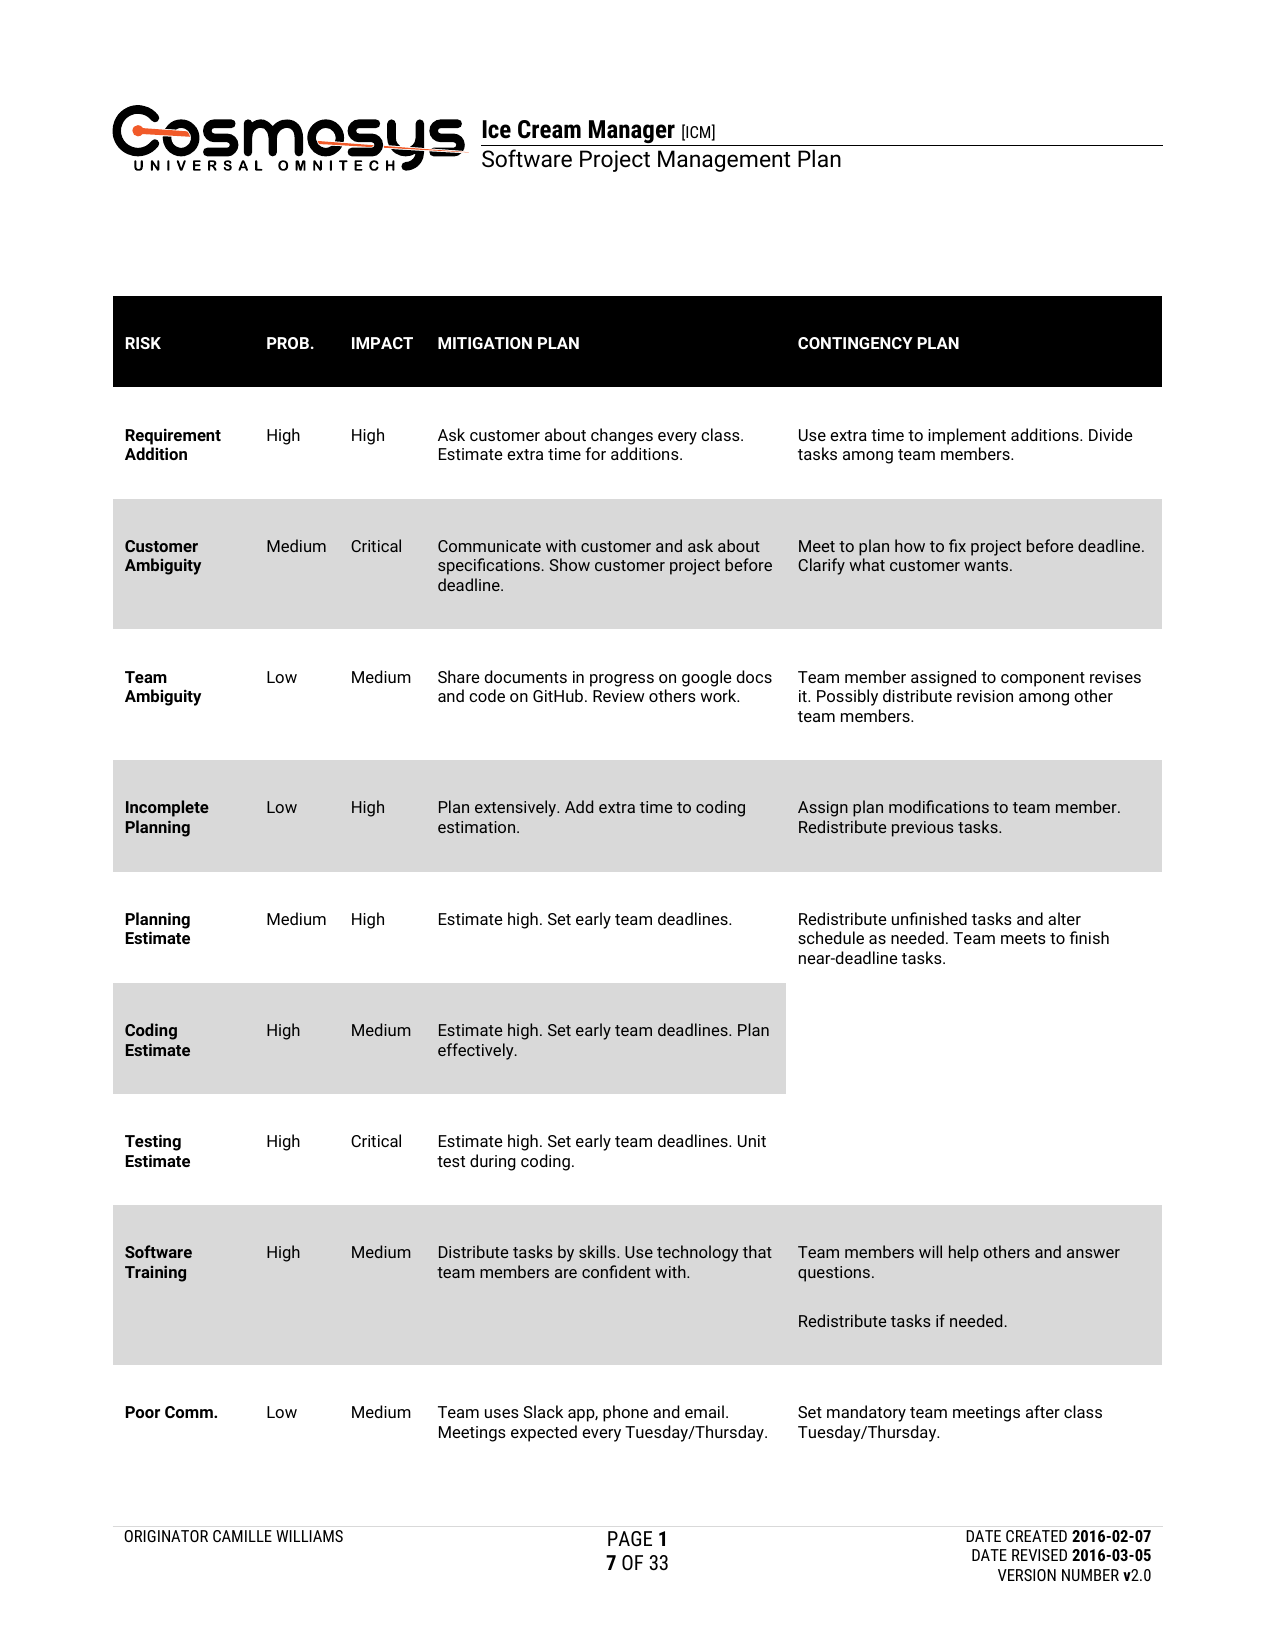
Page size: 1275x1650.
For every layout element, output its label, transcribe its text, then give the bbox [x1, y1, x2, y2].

table_cell Use extra time to implement additions. Divide tasks among team members. [786, 388, 1162, 499]
table_cell Estimate high. Set early team deadlines. Plan effectively. [425, 983, 786, 1094]
table_cell Medium [339, 630, 425, 760]
table_cell Low [254, 760, 339, 872]
table_cell Low [254, 630, 339, 760]
table_cell Medium [339, 983, 425, 1094]
table_cell Share documents in progress on google docs and code on GitHub. Review others work. [425, 630, 786, 760]
table_cell Communicate with customer and ask about specifications. Show customer project before deadline. [425, 499, 786, 629]
table_cell Low [254, 1365, 339, 1477]
table_cell Incomplete Planning [113, 760, 254, 872]
table_cell High [254, 1094, 339, 1205]
table_header Impact [339, 296, 425, 387]
table_header Prob. [254, 296, 339, 387]
table_cell High [339, 388, 425, 499]
table_header Contingency Plan [786, 296, 1162, 387]
table_cell Critical [339, 499, 425, 629]
table_cell Software Training [113, 1205, 254, 1365]
table_cell High [254, 983, 339, 1094]
table_cell Medium [339, 1205, 425, 1365]
table_cell High [254, 388, 339, 499]
table_cell Redistribute unfinished tasks and alter schedule as needed. Team meets to finish near-deadline tasks. [786, 872, 1162, 1205]
table_cell Medium [339, 1365, 425, 1477]
table_cell Estimate high. Set early team deadlines. Unit test during coding. [425, 1094, 786, 1205]
table_cell Testing Estimate [113, 1094, 254, 1205]
table_cell Ask customer about changes every class. Estimate extra time for additions. [425, 388, 786, 499]
table_cell Coding Estimate [113, 983, 254, 1094]
table_cell Planning Estimate [113, 872, 254, 983]
table_cell Team member assigned to component revises it. Possibly distribute revision among other team members. [786, 630, 1162, 760]
table_cell Assign plan modifications to team member. Redistribute previous tasks. [786, 760, 1162, 872]
table_cell High [339, 872, 425, 983]
table_cell Requirement Addition [113, 388, 254, 499]
table_cell Estimate high. Set early team deadlines. [425, 872, 786, 983]
table_cell Medium [254, 499, 339, 629]
table_cell Customer Ambiguity [113, 499, 254, 629]
table_cell Team uses Slack app, phone and email. Meetings expected every Tuesday/Thursday. [425, 1365, 786, 1477]
table_cell Distribute tasks by skills. Use technology that team members are confident with. [425, 1205, 786, 1365]
table_cell Critical [339, 1094, 425, 1205]
table_cell Team Ambiguity [113, 630, 254, 760]
table_cell Set mandatory team meetings after class Tuesday/Thursday. [786, 1365, 1162, 1477]
table_header Mitigation Plan [425, 296, 786, 387]
table_header Risk [113, 296, 254, 387]
table_cell Medium [254, 872, 339, 983]
table_cell Team members will help others and answer questions. Redistribute tasks if needed. [786, 1205, 1162, 1365]
table_cell Poor Comm. [113, 1365, 254, 1477]
table_cell High [254, 1205, 339, 1365]
table_cell Plan extensively. Add extra time to coding estimation. [425, 760, 786, 872]
table_cell High [339, 760, 425, 872]
table_cell Meet to plan how to fix project before deadline. Clarify what customer wants. [786, 499, 1162, 629]
